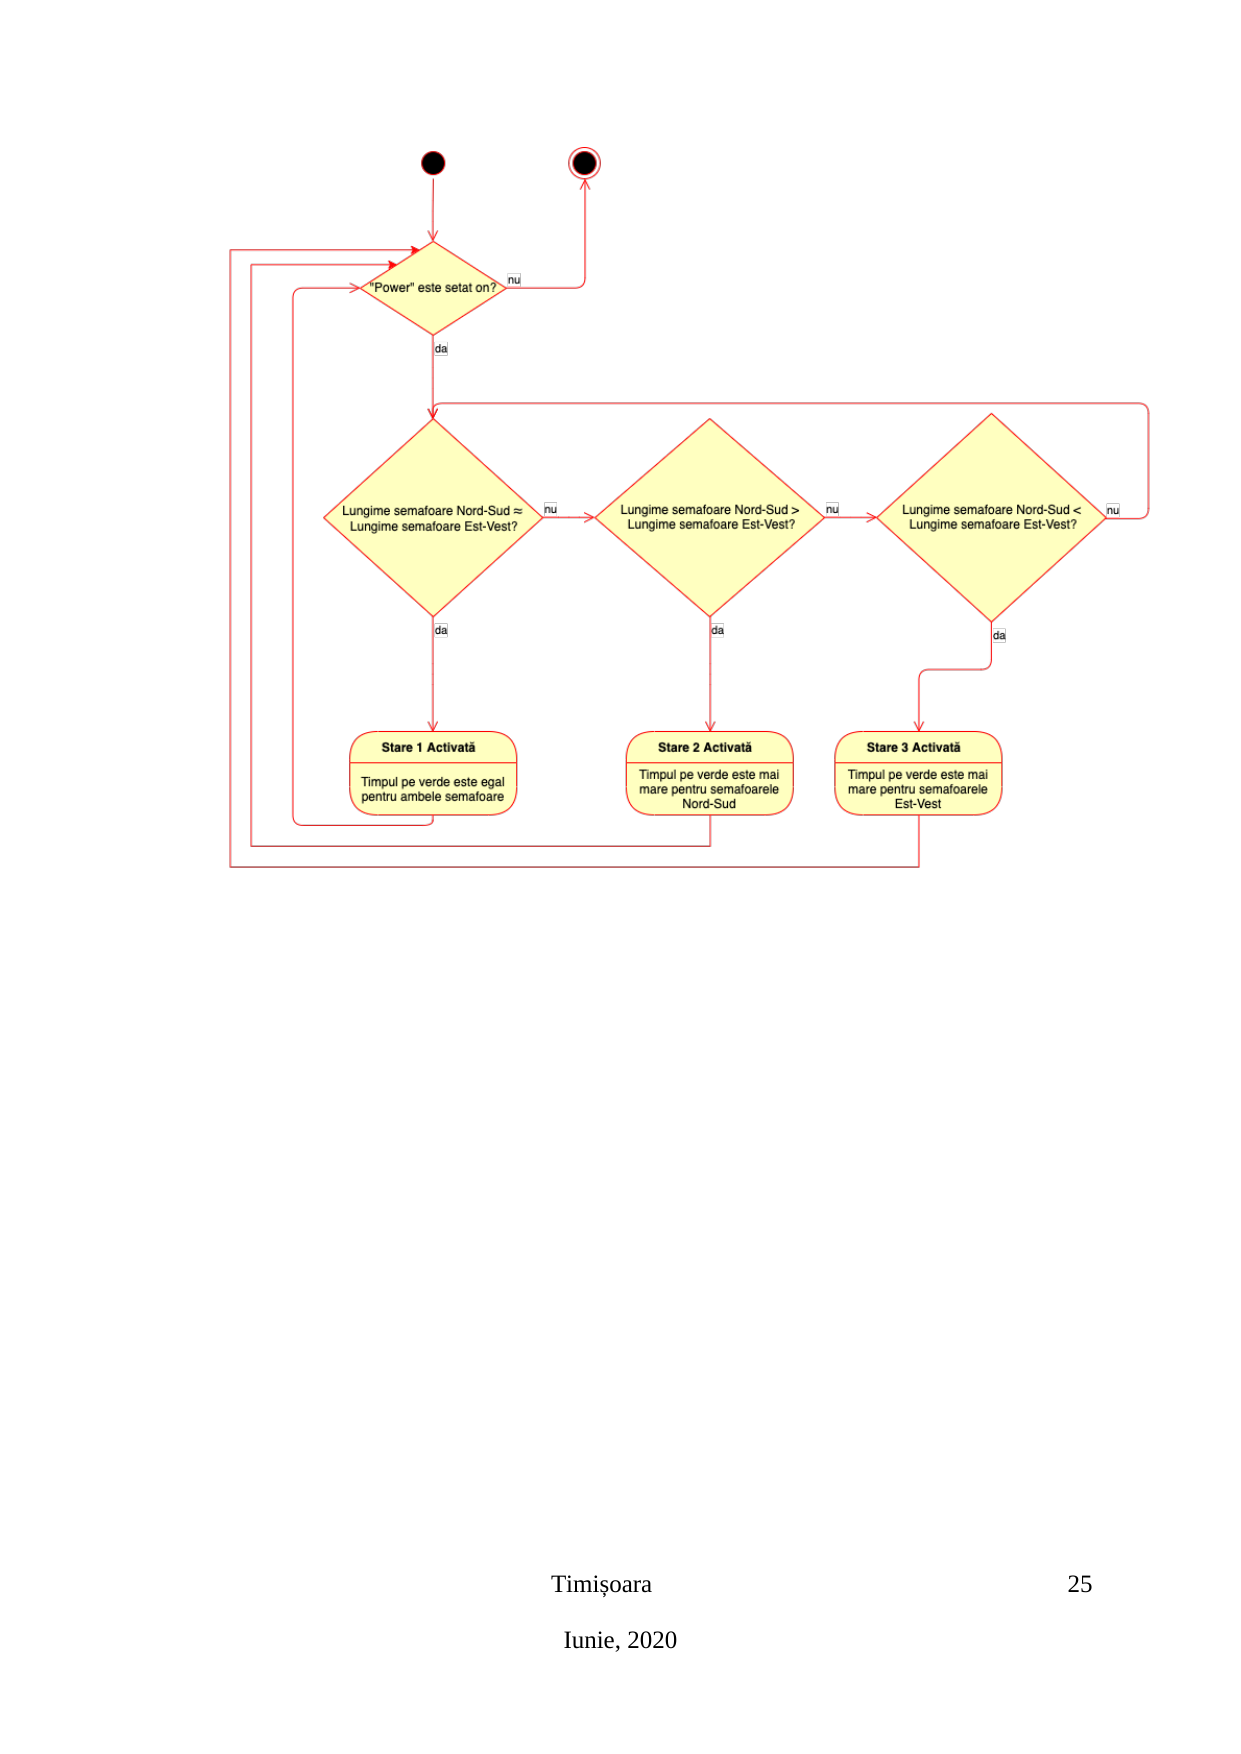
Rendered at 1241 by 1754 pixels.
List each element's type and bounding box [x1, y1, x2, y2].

picture [222, 147, 1160, 877]
